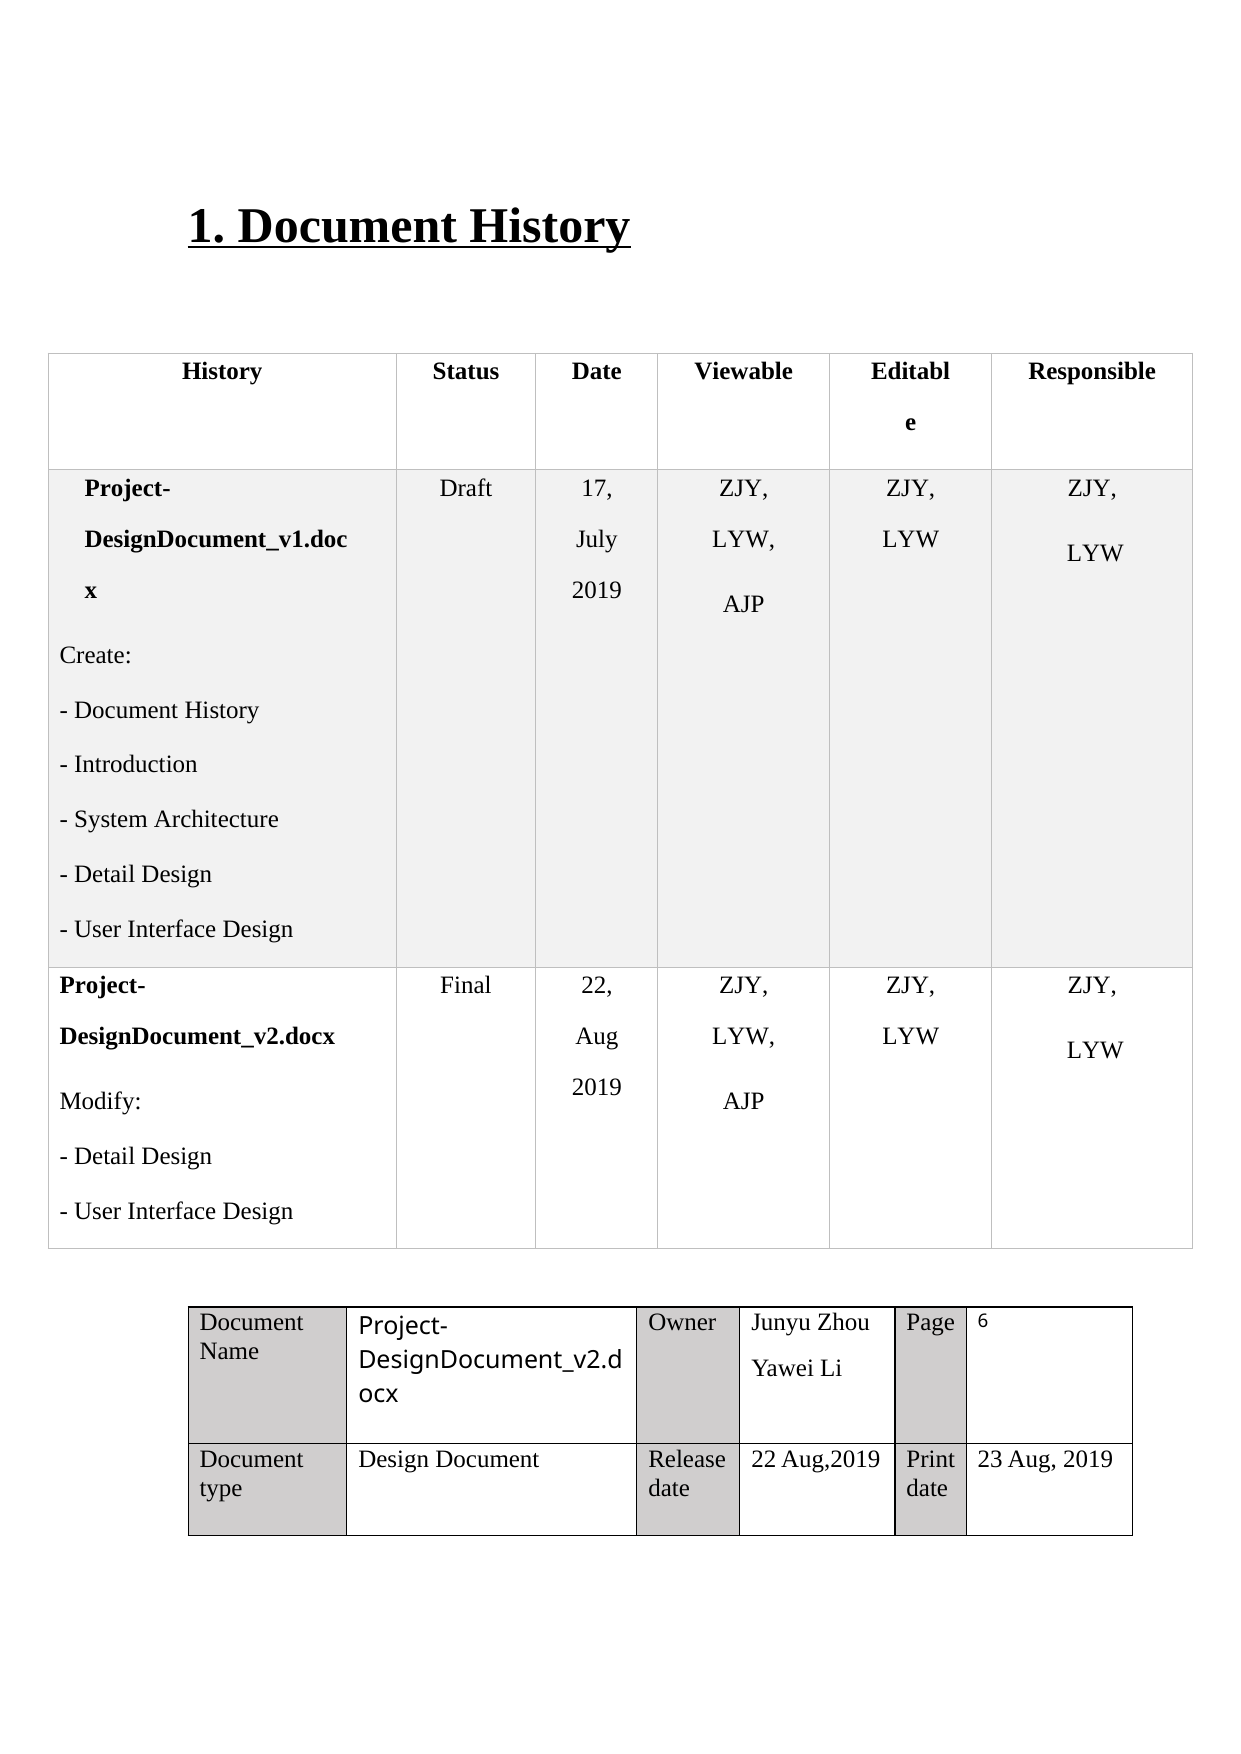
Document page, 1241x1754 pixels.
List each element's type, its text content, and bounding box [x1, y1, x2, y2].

table_cell ZJY, LYW [992, 968, 1192, 1248]
table_header Viewable [658, 354, 829, 469]
table_cell ZJY, LYW [830, 470, 991, 967]
table_cell 17, July 2019 [536, 470, 657, 967]
table_header Editable [830, 354, 991, 469]
table_header Date [536, 354, 657, 469]
table_cell Project-DesignDocument_v2.docx Modify: - Detail Design - User Interface Design [49, 968, 396, 1248]
table_cell Project-DesignDocument_v1.docx Create: - Document History - Introduction - System Architecture - Detail Design - User Interface Design [49, 470, 396, 967]
table_cell 22, Aug 2019 [536, 968, 657, 1248]
table_cell Draft [397, 470, 535, 967]
table_header Responsible [992, 354, 1192, 469]
table_cell ZJY, LYW, AJP [658, 470, 829, 967]
table_header Status [397, 354, 535, 469]
table_cell ZJY, LYW [992, 470, 1192, 967]
table_header History [49, 354, 396, 469]
table_cell Final [397, 968, 535, 1248]
table_cell ZJY, LYW, AJP [658, 968, 829, 1248]
table_cell ZJY, LYW [830, 968, 991, 1248]
subtitle 1. Document History [187, 191, 1053, 259]
